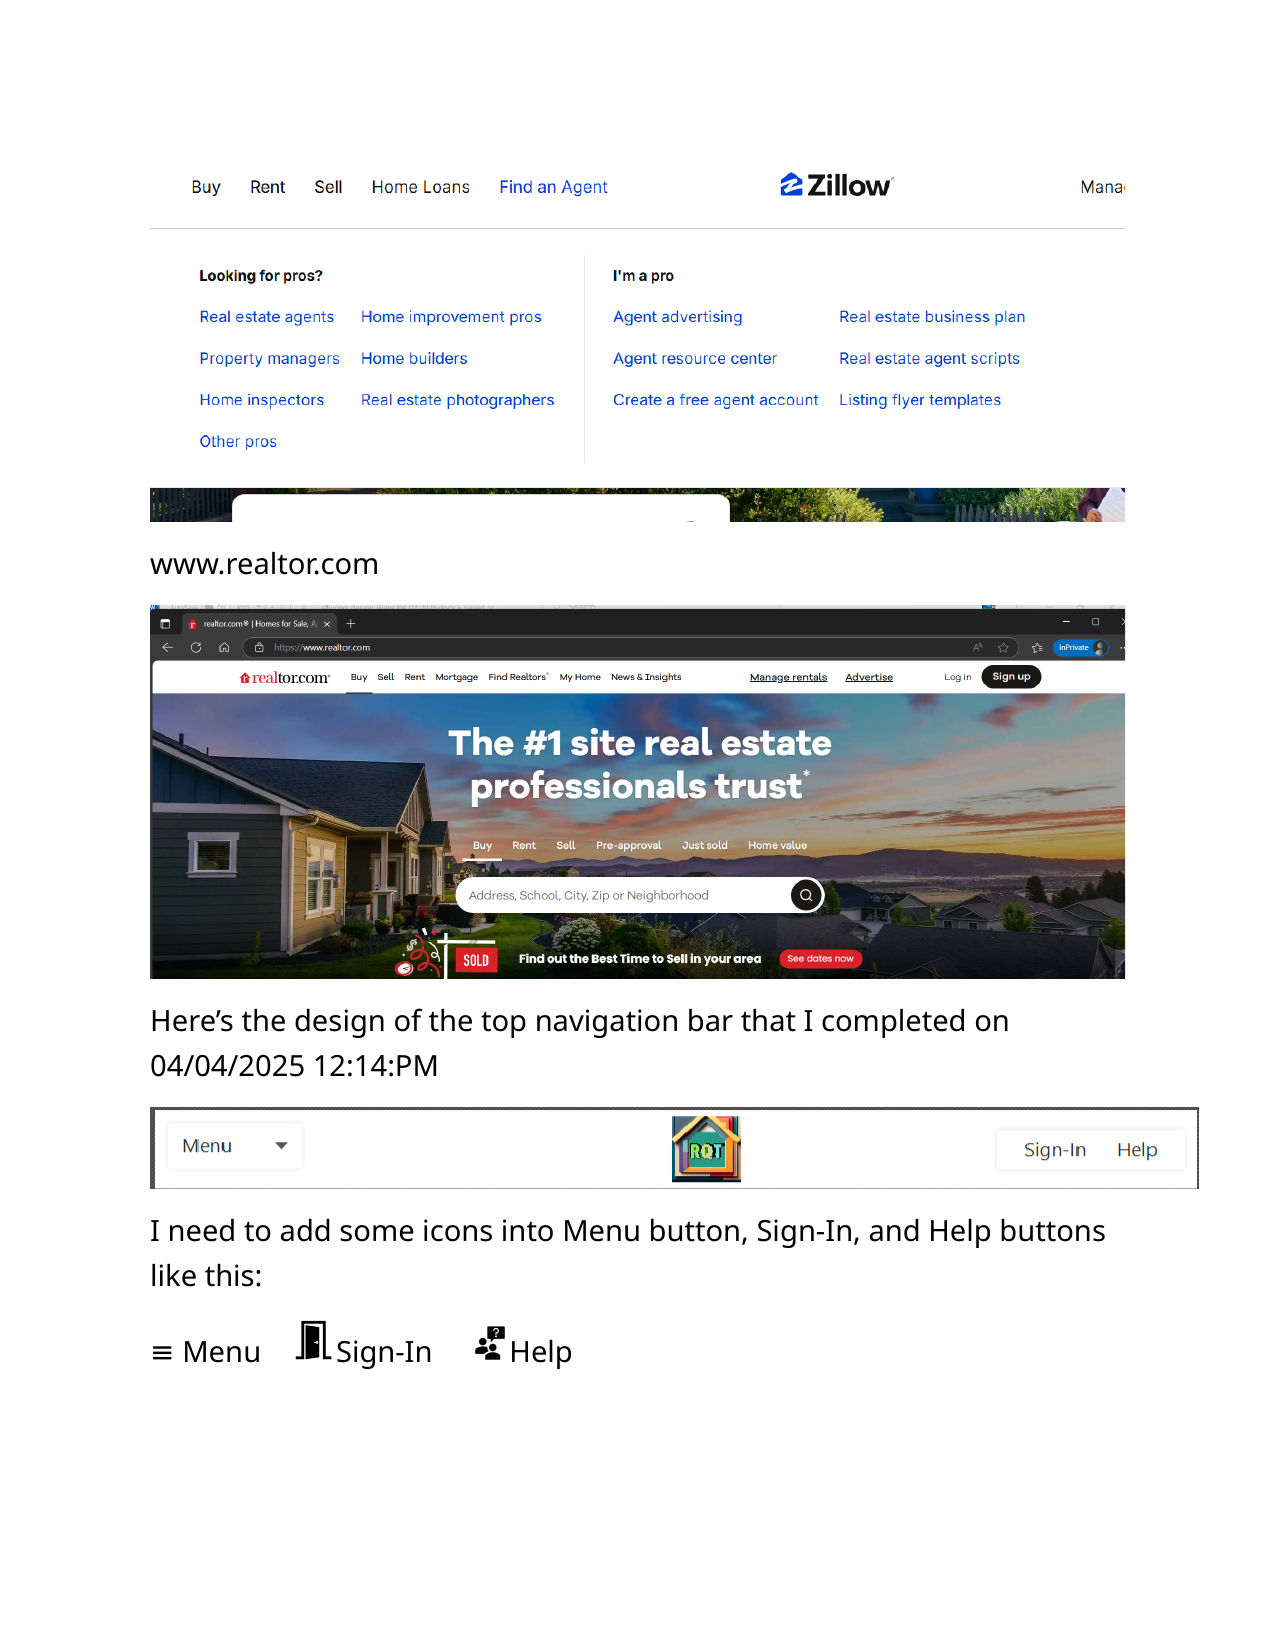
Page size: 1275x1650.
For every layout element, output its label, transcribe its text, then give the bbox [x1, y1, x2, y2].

text Here’s the design of the top navigation bar that I completed on 04/04/2025 12:14:PM [150, 1000, 1125, 1085]
picture [291, 1318, 336, 1363]
picture [470, 1323, 510, 1363]
picture [150, 150, 1125, 522]
picture [150, 1107, 1199, 1189]
picture [150, 605, 1125, 979]
text ≡ Menu Sign-In Help [150, 1318, 1125, 1371]
text I need to add some icons into Menu button, Sign-In, and Help buttons like this: [150, 1210, 1125, 1295]
text www.realtor.com [150, 543, 1125, 583]
